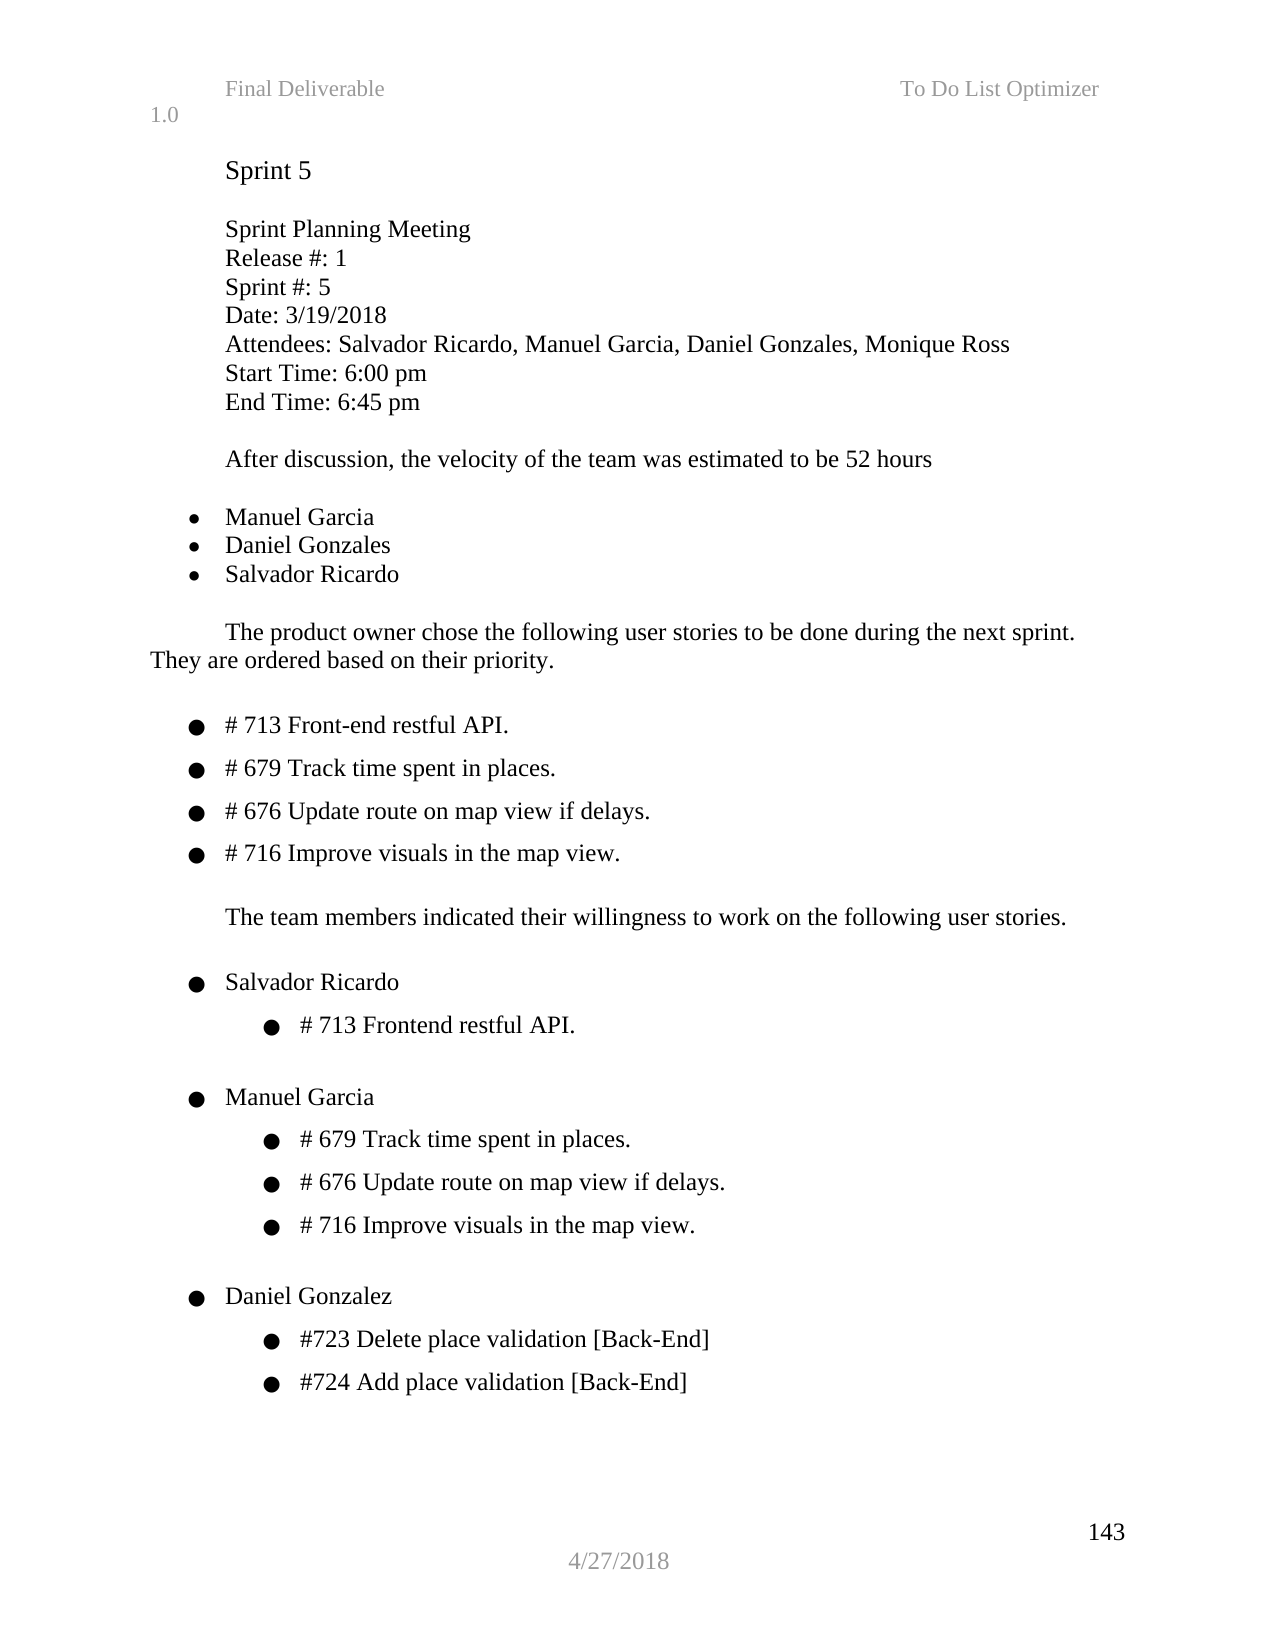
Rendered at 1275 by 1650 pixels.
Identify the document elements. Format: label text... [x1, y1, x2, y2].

text After discussion, the velocity of the team was estimated to be 52 hours [150, 444, 1125, 473]
list # 676 Update route on map view if delays. [262, 1159, 1125, 1202]
list Manuel Garcia [187, 502, 1125, 530]
text Sprint Planning Meeting [150, 214, 1125, 243]
list # 679 Track time spent in places. [262, 1117, 1125, 1159]
text Sprint #: 5 [150, 272, 1125, 300]
list #724 Add place validation [Back-End] [262, 1359, 1125, 1402]
list Daniel Gonzalez [187, 1274, 1125, 1316]
list # 716 Improve visuals in the map view. [262, 1202, 1125, 1245]
list # 716 Improve visuals in the map view. [187, 831, 1125, 874]
text Attendees: Salvador Ricardo, Manuel Garcia, Daniel Gonzales, Monique Ross [150, 329, 1125, 358]
text The product owner chose the following user stories to be done during the next sprint. They are ordered based on their priority. [150, 617, 1125, 674]
list Salvador Ricardo [187, 559, 1125, 588]
text The team members indicated their willingness to work on the following user stories. [150, 902, 1125, 931]
text Date: 3/19/2018 [150, 300, 1125, 329]
list Salvador Ricardo [187, 960, 1125, 1003]
list # 679 Track time spent in places. [187, 746, 1125, 788]
subtitle Sprint 5 [150, 154, 1125, 185]
list # 676 Update route on map view if delays. [187, 788, 1125, 831]
list Daniel Gonzales [187, 530, 1125, 559]
text End Time: 6:45 pm [150, 387, 1125, 415]
text Release #: 1 [150, 243, 1125, 272]
list # 713 Frontend restful API. [262, 1003, 1125, 1045]
list Manuel Garcia [187, 1074, 1125, 1117]
text Start Time: 6:00 pm [150, 358, 1125, 387]
list #723 Delete place validation [Back-End] [262, 1316, 1125, 1359]
list # 713 Front-end restful API. [187, 703, 1125, 746]
